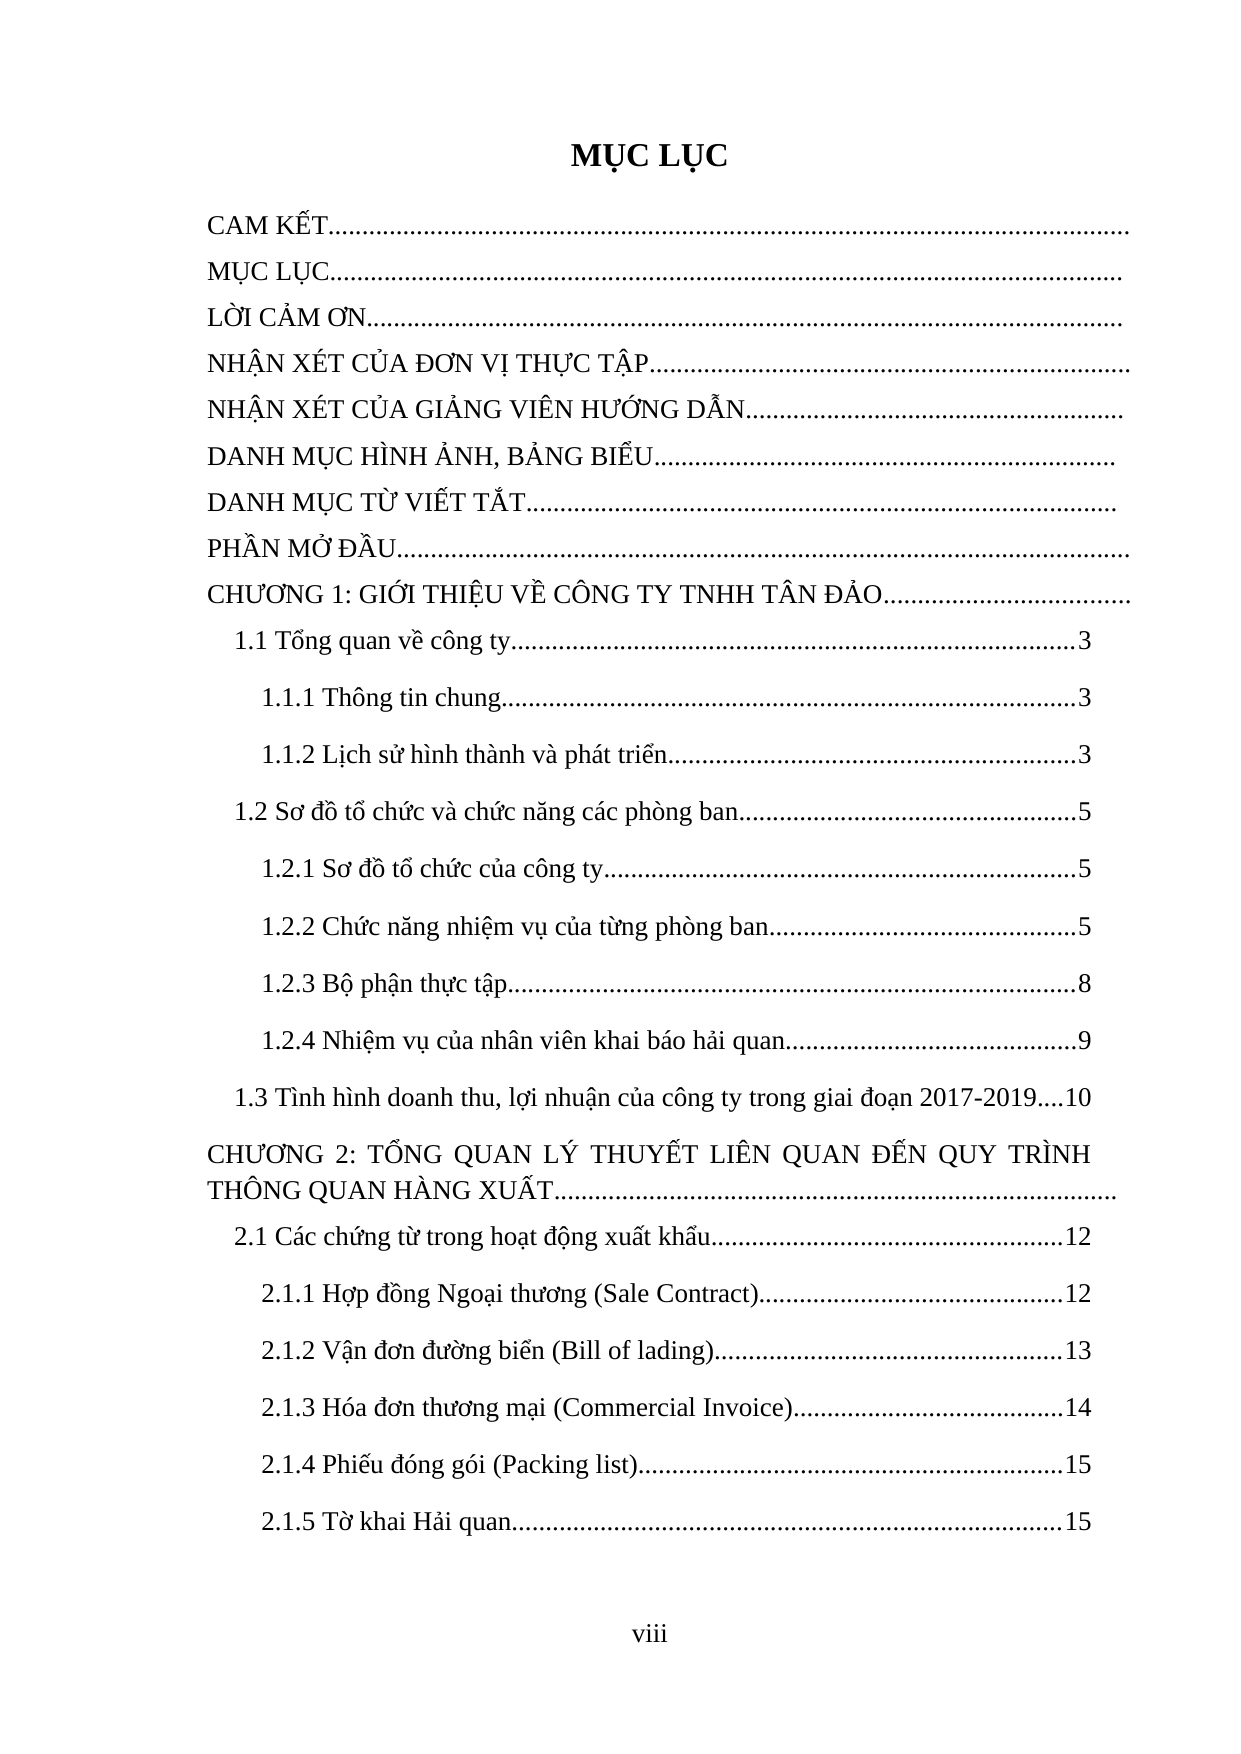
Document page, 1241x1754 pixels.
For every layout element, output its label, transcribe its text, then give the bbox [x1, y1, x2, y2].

text DANH MỤC TỪ VIẾT TẮT 14 [207, 486, 1092, 517]
text 2.1.4 Phiếu đóng gói (Packing list) 15 [261, 1448, 1092, 1479]
text DANH MỤC HÌNH ẢNH, BẢNG BIỂU xii [207, 440, 1092, 471]
text 1.1.1 Thông tin chung 3 [261, 681, 1092, 712]
text PHẦN MỞ ĐẦU 1 [207, 532, 1092, 563]
text NHẬN XÉT CỦA GIẢNG VIÊN HƯỚNG DẪN xi [207, 393, 1092, 425]
text 1.2.3 Bộ phận thực tập 8 [261, 967, 1092, 998]
text 2.1.1 Hợp đồng Ngoại thương (Sale Contract) 12 [261, 1277, 1092, 1308]
title MỤC LỤC [207, 135, 1092, 173]
text 1.1 Tổng quan về công ty 3 [234, 624, 1092, 655]
text 1.2.1 Sơ đồ tổ chức của công ty 5 [261, 853, 1092, 884]
text LỜI CẢM ƠN ix [207, 301, 1092, 332]
text 1.1.2 Lịch sử hình thành và phát triển 3 [261, 738, 1092, 769]
text CAM KẾT 3 [207, 209, 1092, 240]
text MỤC LỤC vi [207, 255, 1092, 286]
text CHƯƠNG 2: TỔNG QUAN LÝ THUYẾT LIÊN QUAN ĐẾN QUY TRÌNH THÔNG QUAN HÀNG XUẤT 12 [207, 1138, 1092, 1205]
text 1.2.2 Chức năng nhiệm vụ của từng phòng ban 5 [261, 910, 1092, 941]
text 1.2.4 Nhiệm vụ của nhân viên khai báo hải quan 9 [261, 1024, 1092, 1055]
text 1.2 Sơ đồ tổ chức và chức năng các phòng ban 5 [234, 796, 1092, 827]
text 2.1.3 Hóa đơn thương mại (Commercial Invoice) 14 [261, 1391, 1092, 1422]
text NHẬN XÉT CỦA ĐƠN VỊ THỰC TẬP x [207, 347, 1092, 378]
text 2.1 Các chứng từ trong hoạt động xuất khẩu 12 [234, 1220, 1092, 1251]
text 1.3 Tình hình doanh thu, lợi nhuận của công ty trong giai đoạn 2017-2019 10 [234, 1081, 1092, 1112]
text 2.1.5 Tờ khai Hải quan 15 [261, 1505, 1092, 1536]
text CHƯƠNG 1: GIỚI THIỆU VỀ CÔNG TY TNHH TÂN ĐẢO 3 [207, 578, 1092, 609]
text 2.1.2 Vận đơn đường biển (Bill of lading) 13 [261, 1334, 1092, 1365]
